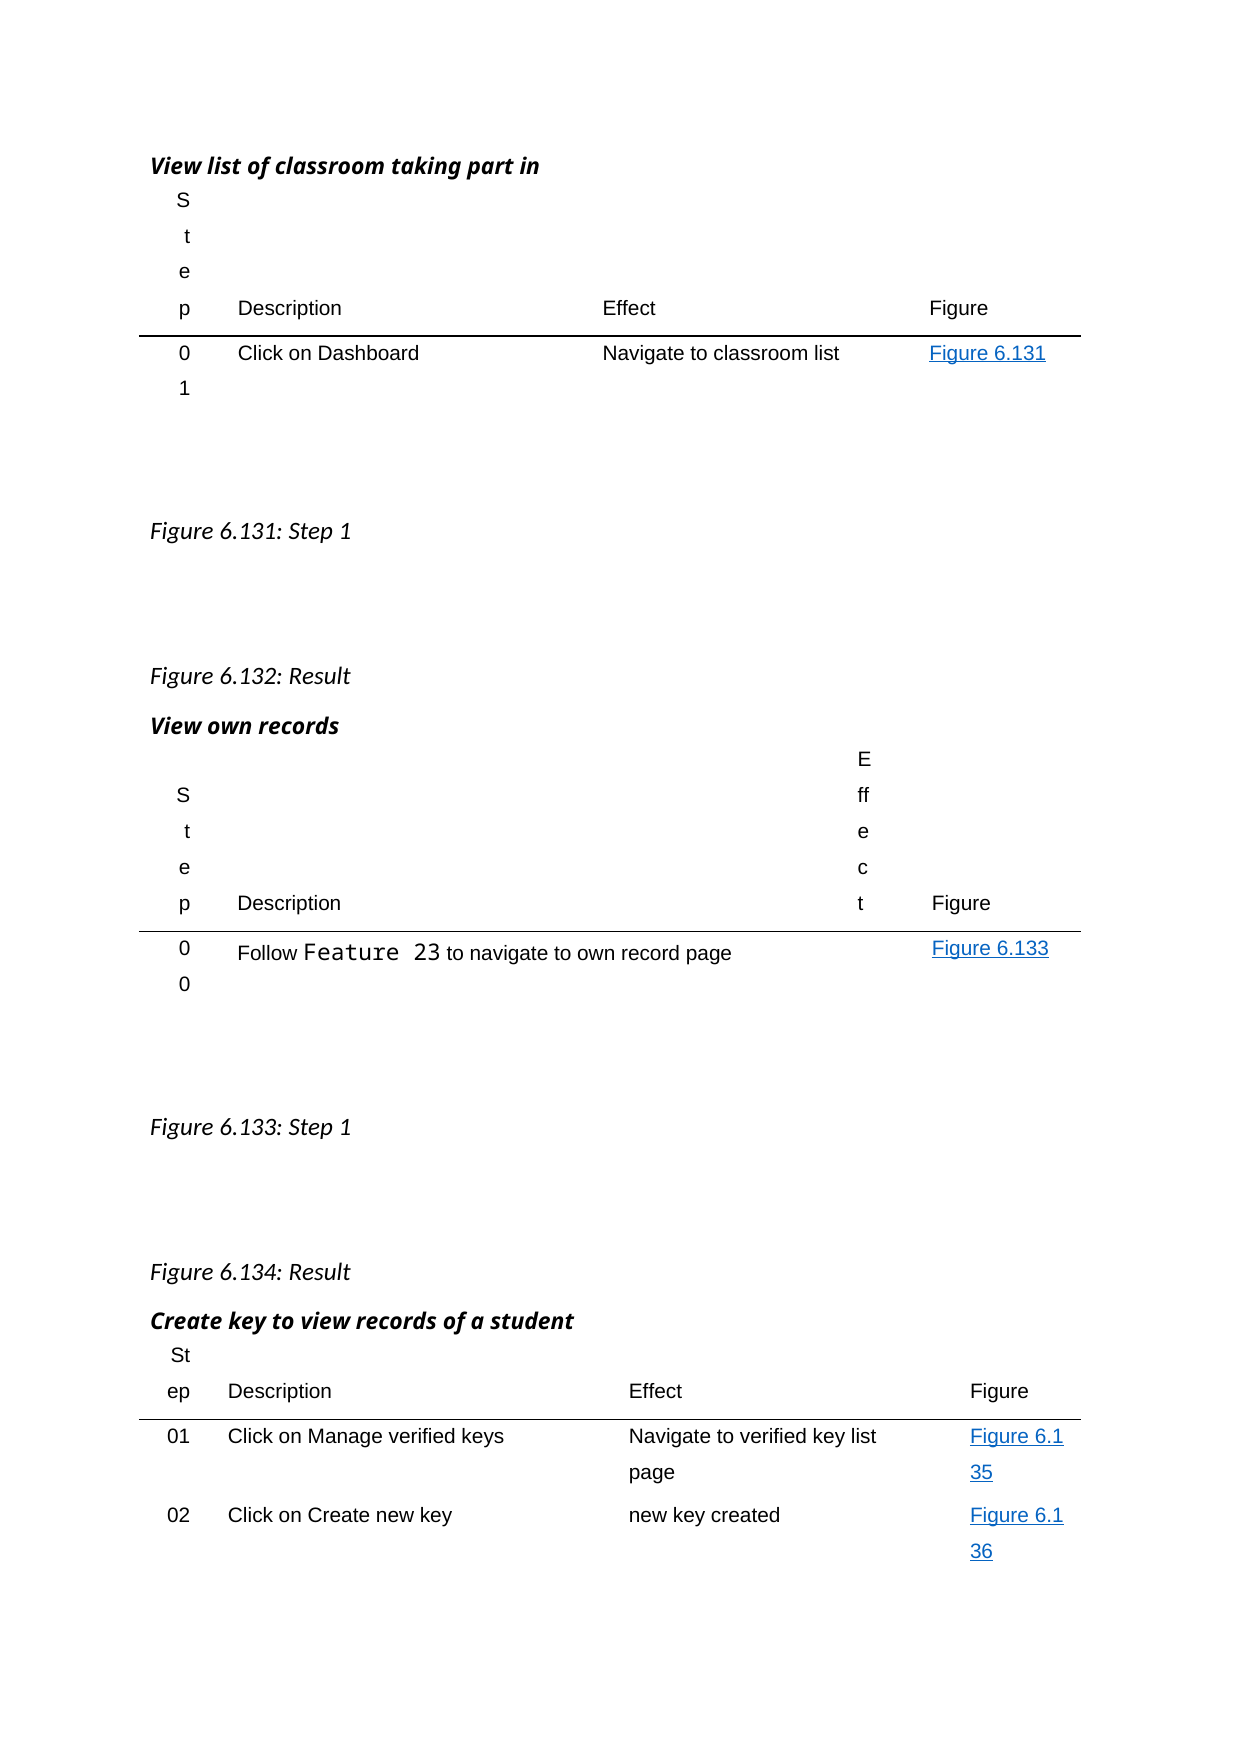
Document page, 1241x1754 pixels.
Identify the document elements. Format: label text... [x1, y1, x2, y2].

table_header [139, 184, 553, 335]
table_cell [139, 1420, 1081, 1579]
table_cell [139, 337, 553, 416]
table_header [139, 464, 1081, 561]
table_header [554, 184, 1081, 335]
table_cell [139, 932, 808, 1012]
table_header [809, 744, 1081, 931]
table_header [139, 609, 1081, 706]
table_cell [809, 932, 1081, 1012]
subtitle View own records [150, 710, 1093, 741]
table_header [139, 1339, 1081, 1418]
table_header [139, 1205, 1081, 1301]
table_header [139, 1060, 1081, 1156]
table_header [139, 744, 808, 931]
subtitle View list of classroom taking part in [150, 150, 1093, 181]
subtitle Create key to view records of a student [150, 1305, 1093, 1337]
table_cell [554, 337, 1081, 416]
